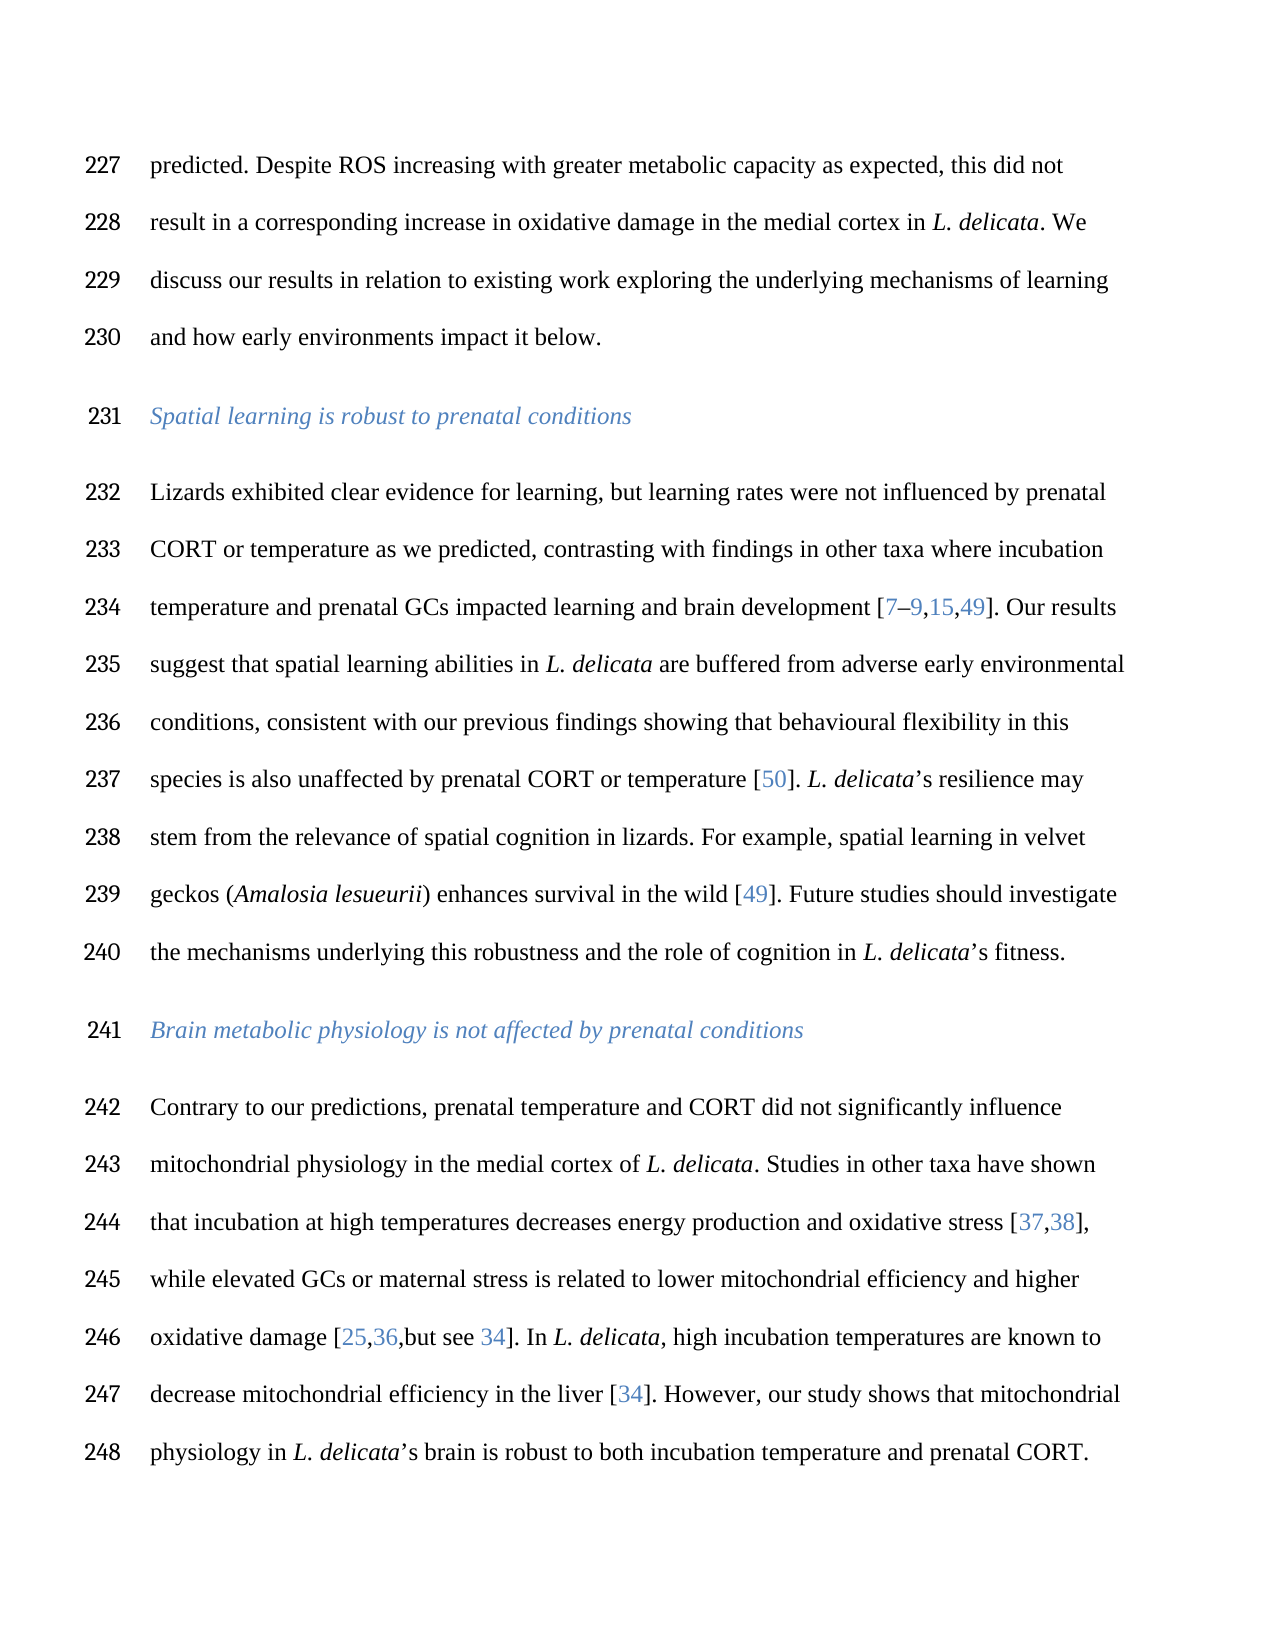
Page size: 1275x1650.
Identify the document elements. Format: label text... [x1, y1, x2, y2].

subtitle Brain metabolic physiology is not affected by prenatal conditions [150, 1015, 1125, 1044]
subtitle Spatial learning is robust to prenatal conditions [150, 401, 1125, 429]
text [150, 150, 1125, 351]
text Lizards exhibited clear evidence for learning, but learning rates were not influenced by prenatal CORT or temperature as we predicted, contrasting with findings in other taxa where incubation temperature and prenatal GCs impacted learning and brain development [7–9,15,49]. Our results suggest that spatial learning abilities in L. delicata are buffered from adverse early environmental conditions, consistent with our previous findings showing that behavioural flexibility in this species is also unaffected by prenatal CORT or temperature [50]. L. delicata’s resilience may stem from the relevance of spatial cognition in lizards. For example, spatial learning in velvet geckos (Amalosia lesueurii) enhances survival in the wild [49]. Future studies should investigate the mechanisms underlying this robustness and the role of cognition in L. delicata’s fitness. [150, 477, 1125, 966]
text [150, 1092, 1125, 1465]
